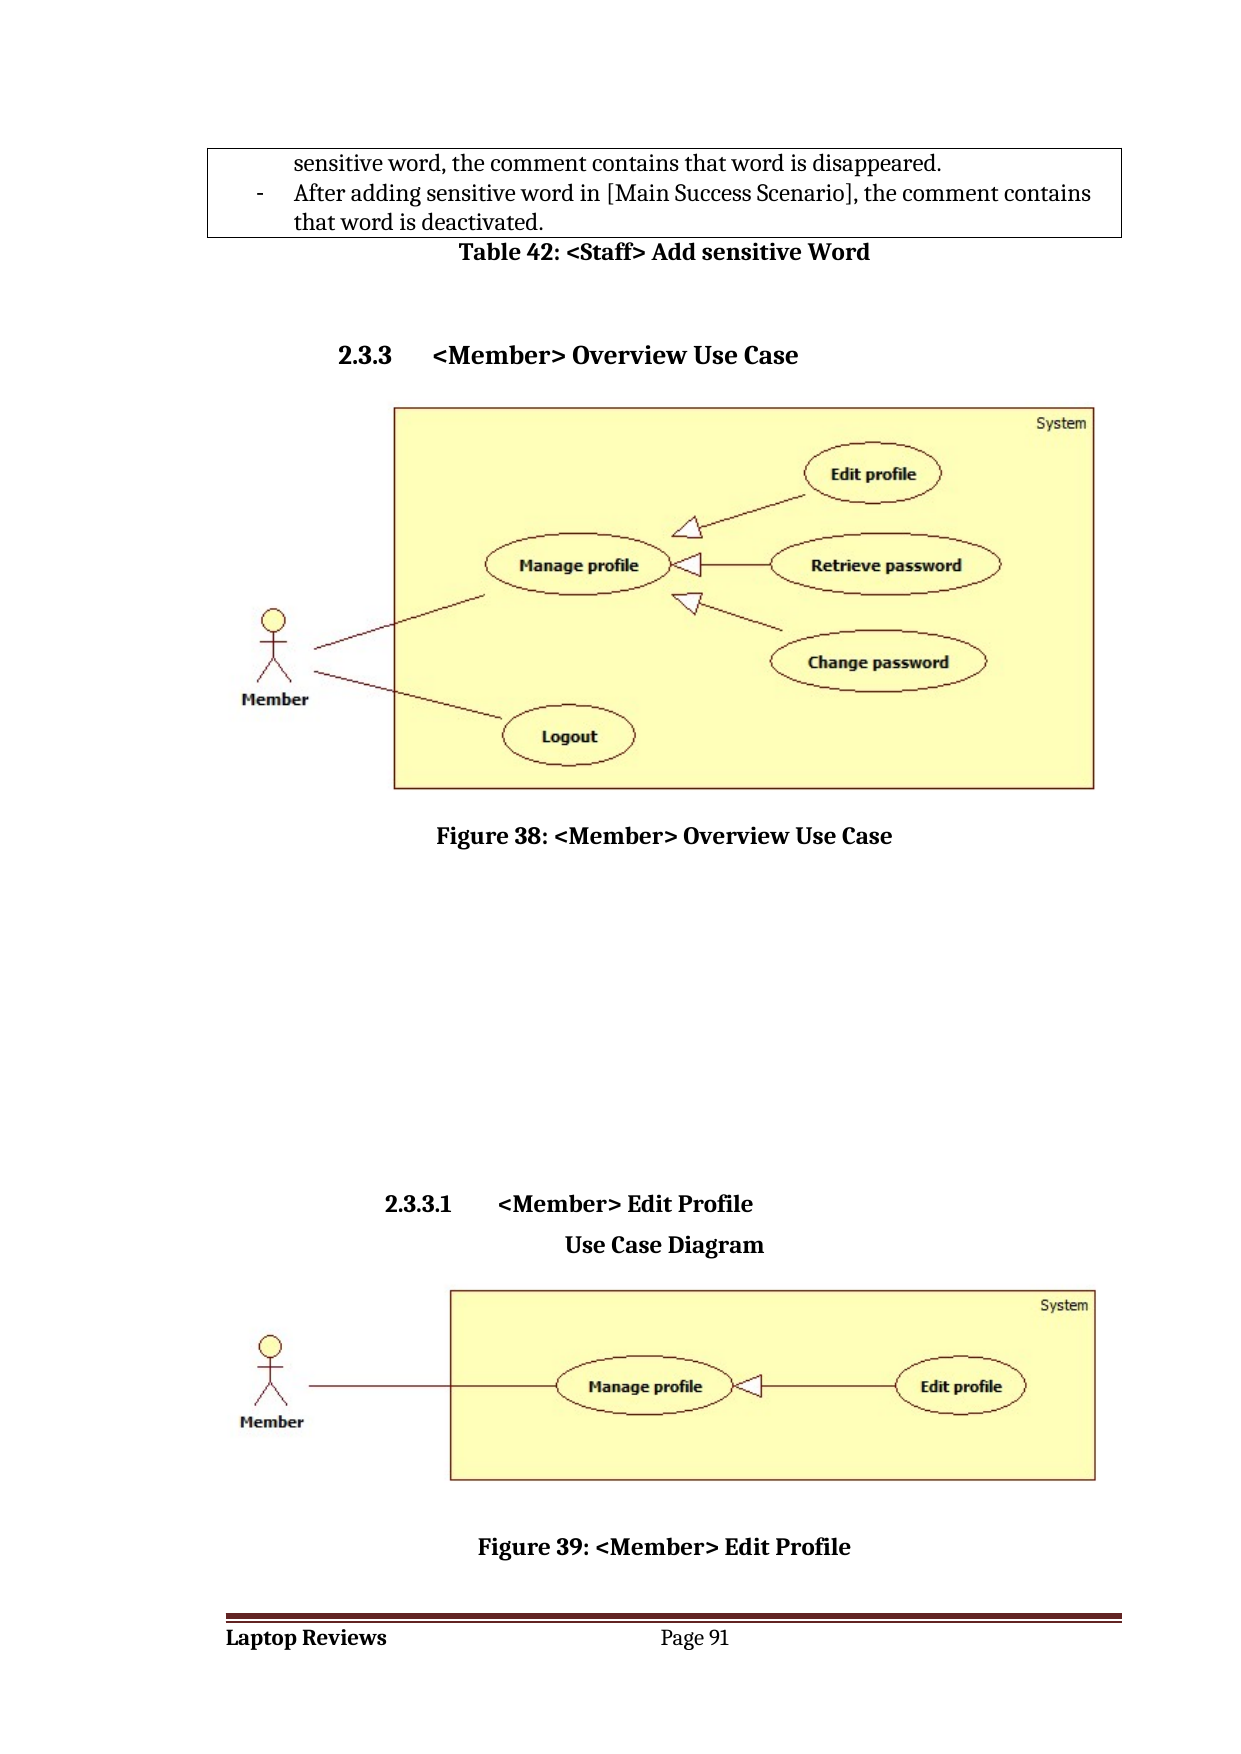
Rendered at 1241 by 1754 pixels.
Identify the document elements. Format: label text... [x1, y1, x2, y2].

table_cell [208, 149, 1121, 237]
picture [206, 1263, 1123, 1508]
text Figure 38: <Member> Overview Use Case [207, 822, 1122, 851]
picture [206, 380, 1123, 818]
subtitle Use Case Diagram [207, 1231, 1122, 1259]
text Figure 39: <Member> Edit Profile [207, 1533, 1122, 1561]
text Table 41: <Staff> Add sensitive Word [207, 238, 1122, 267]
subtitle <Member> Edit Profile [385, 1189, 1122, 1218]
subtitle <Member> Overview Use Case [338, 340, 1122, 372]
